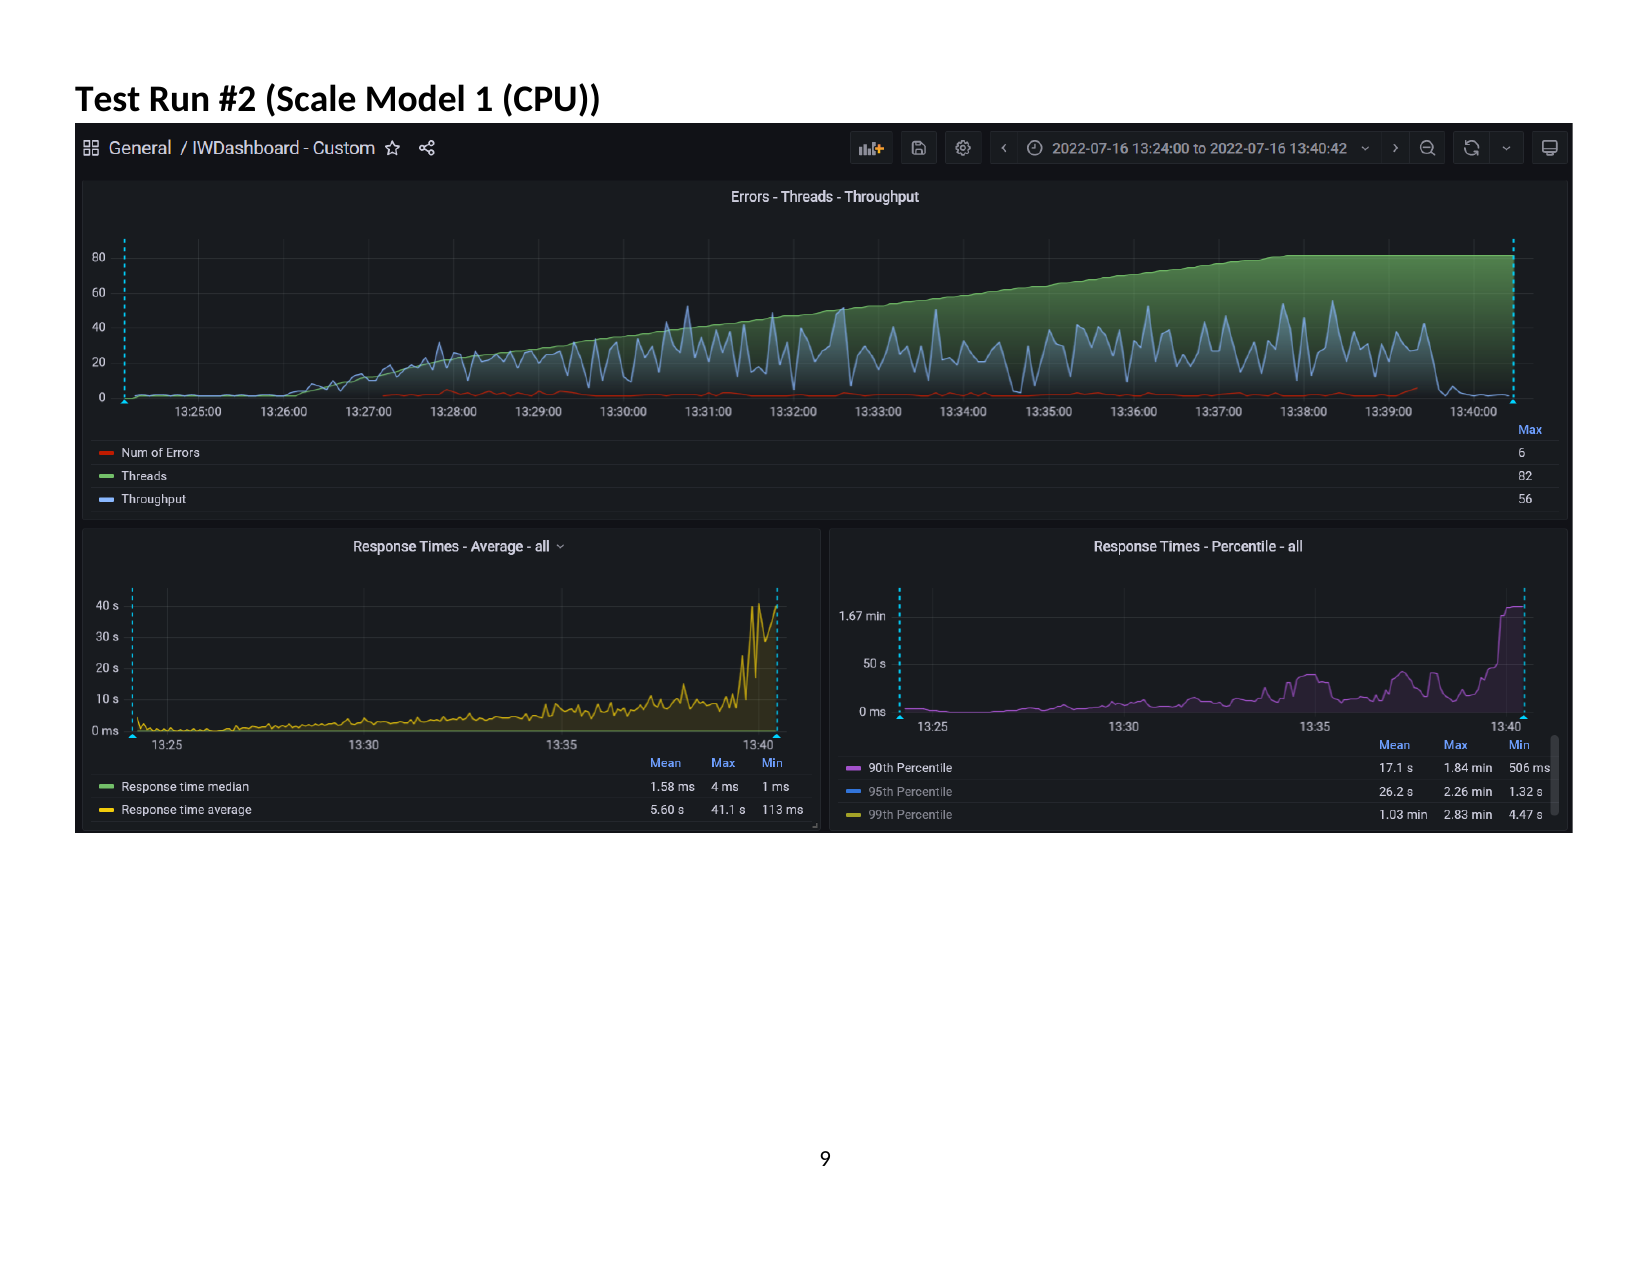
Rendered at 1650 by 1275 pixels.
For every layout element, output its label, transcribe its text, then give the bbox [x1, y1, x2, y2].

picture [75, 123, 1573, 833]
